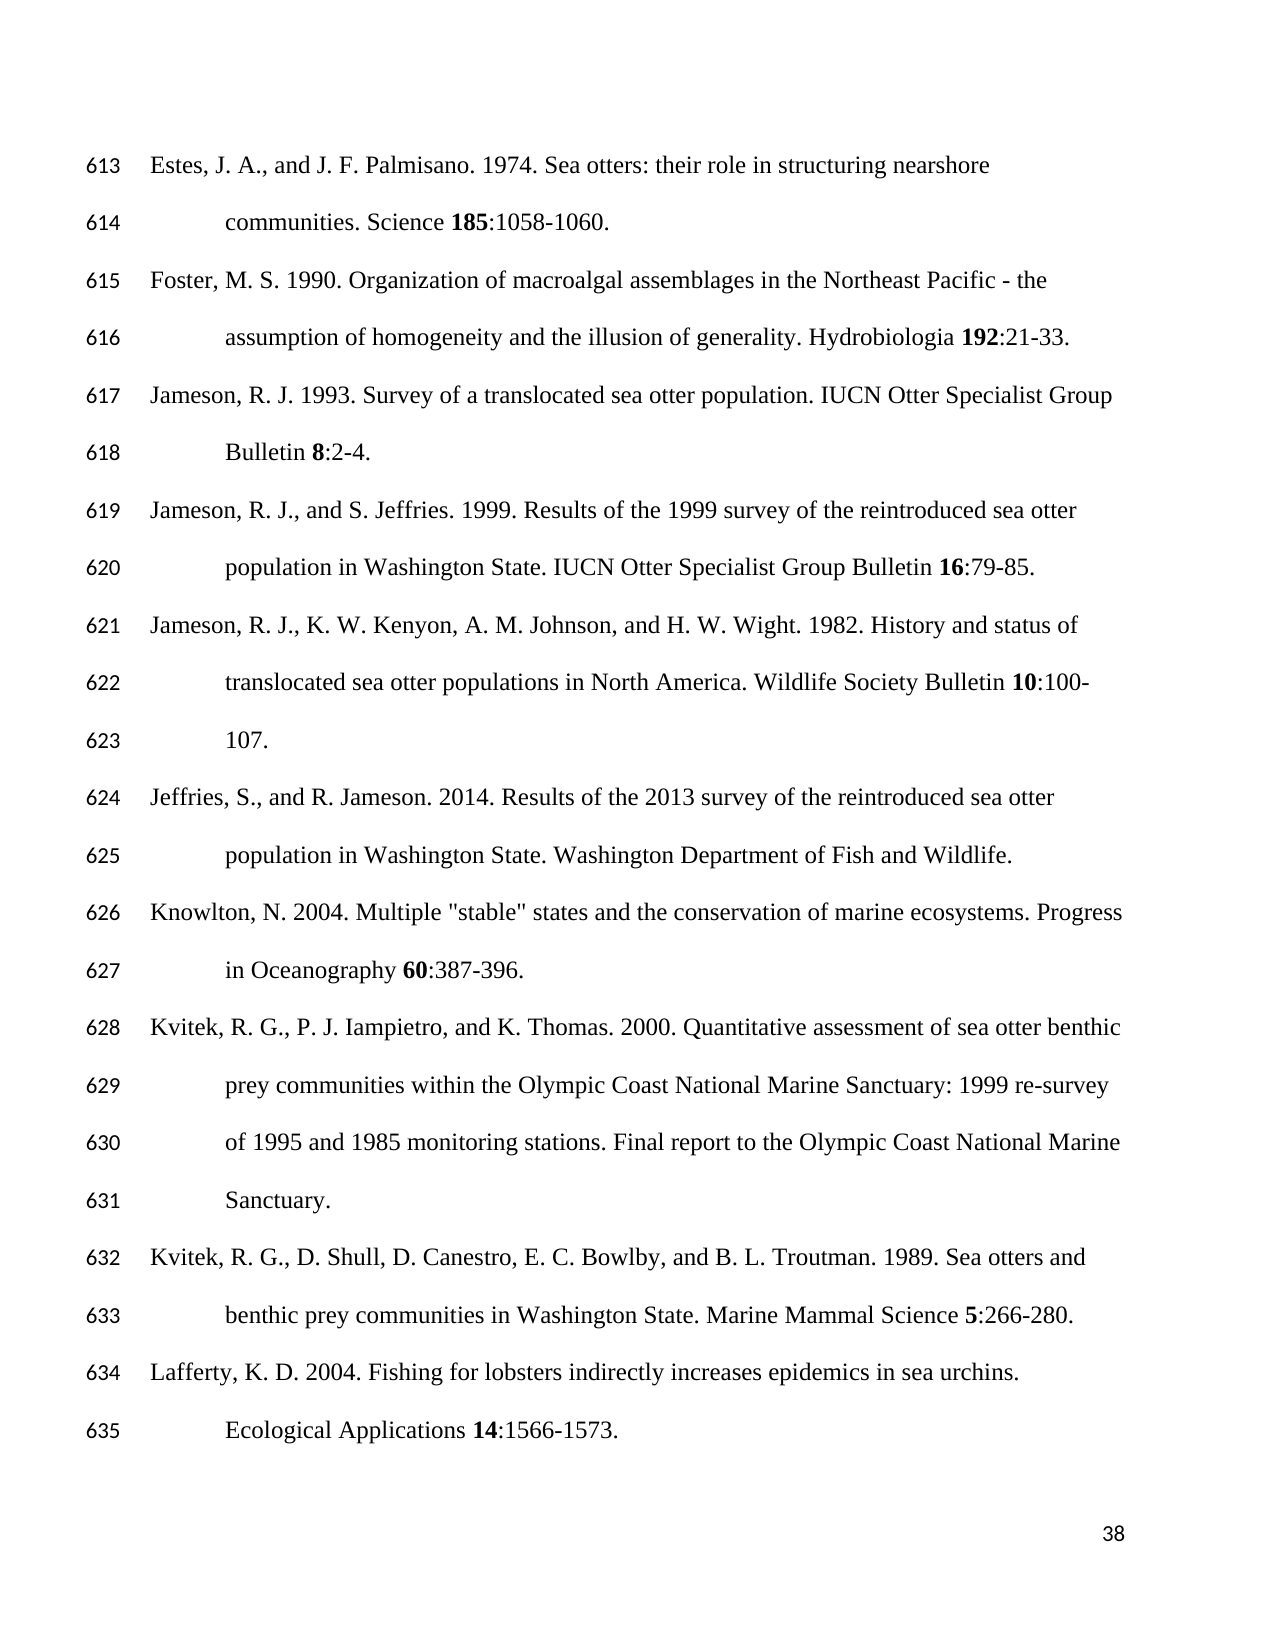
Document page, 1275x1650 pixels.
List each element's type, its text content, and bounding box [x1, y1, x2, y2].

text Knowlton, N. 2004. Multiple "stable" states and the conservation of marine ecosystems. Progress in Oceanography 60:387-396. [150, 897, 1125, 984]
text Jameson, R. J., and S. Jeffries. 1999. Results of the 1999 survey of the reintroduced sea otter population in Washington State. IUCN Otter Specialist Group Bulletin 16:79-85. [150, 495, 1125, 581]
text Estes, J. A., and J. F. Palmisano. 1974. Sea otters: their role in structuring nearshore communities. Science 185:1058-1060. [150, 150, 1125, 236]
text Kvitek, R. G., P. J. Iampietro, and K. Thomas. 2000. Quantitative assessment of sea otter benthic prey communities within the Olympic Coast National Marine Sanctuary: 1999 re-survey of 1995 and 1985 monitoring stations. Final report to the Olympic Coast National Marine Sanctuary. [150, 1012, 1125, 1214]
text Foster, M. S. 1990. Organization of macroalgal assemblages in the Northeast Pacific - the assumption of homogeneity and the illusion of generality. Hydrobiologia 192:21-33. [150, 265, 1125, 351]
text Jameson, R. J., K. W. Kenyon, A. M. Johnson, and H. W. Wight. 1982. History and status of translocated sea otter populations in North America. Wildlife Society Bulletin 10:100-107. [150, 610, 1125, 754]
text Jameson, R. J. 1993. Survey of a translocated sea otter population. IUCN Otter Specialist Group Bulletin 8:2-4. [150, 380, 1125, 466]
text Kvitek, R. G., D. Shull, D. Canestro, E. C. Bowlby, and B. L. Troutman. 1989. Sea otters and benthic prey communities in Washington State. Marine Mammal Science 5:266-280. [150, 1242, 1125, 1329]
text Lafferty, K. D. 2004. Fishing for lobsters indirectly increases epidemics in sea urchins. Ecological Applications 14:1566-1573. [150, 1357, 1125, 1444]
text Jeffries, S., and R. Jameson. 2014. Results of the 2013 survey of the reintroduced sea otter population in Washington State. Washington Department of Fish and Wildlife. [150, 782, 1125, 869]
